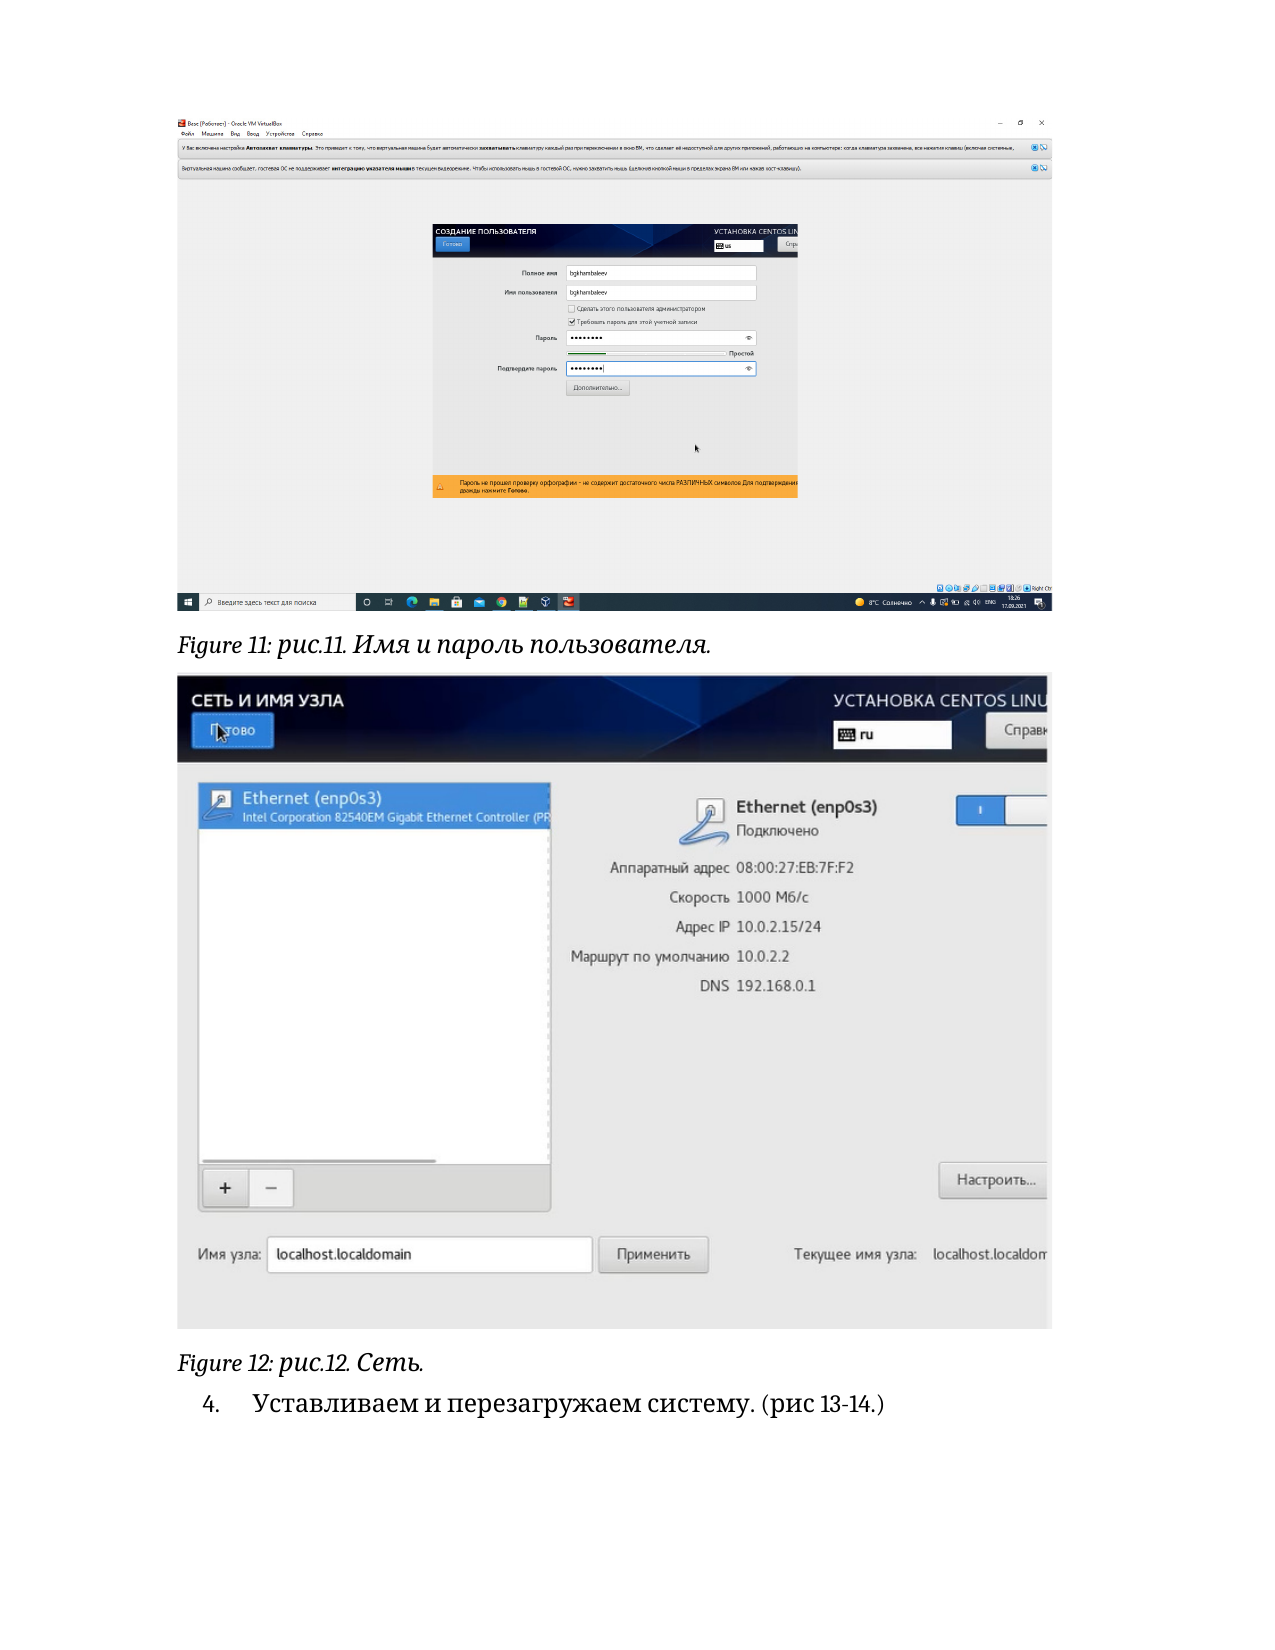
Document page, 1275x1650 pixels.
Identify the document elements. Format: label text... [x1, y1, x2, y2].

text Figure 11: рис.11. Имя и пароль пользователя. [177, 631, 1186, 660]
text Figure 12: рис.12. Сеть. [177, 1349, 1186, 1378]
picture [177, 118, 1053, 611]
picture [177, 672, 1053, 1329]
list Уставливаем и перезагружаем систему. (рис 13-14.) [202, 1390, 1186, 1419]
